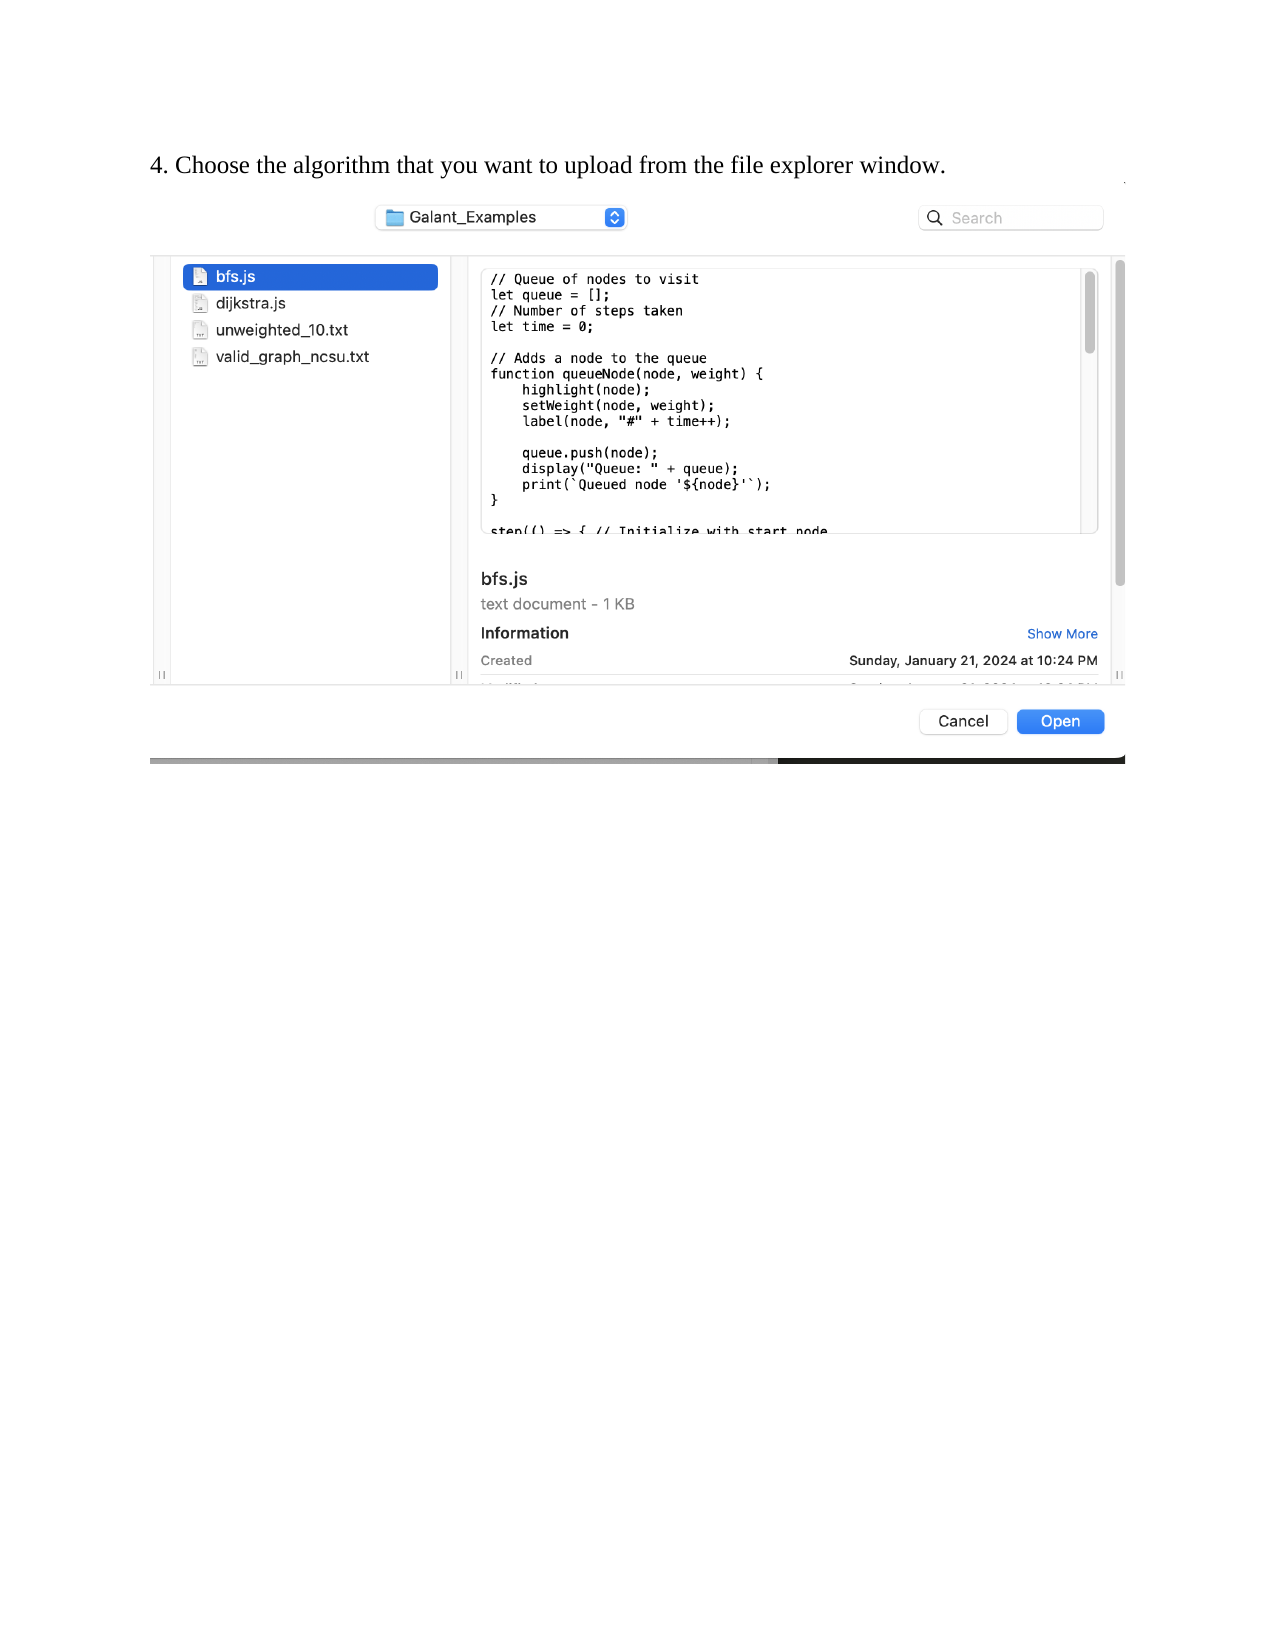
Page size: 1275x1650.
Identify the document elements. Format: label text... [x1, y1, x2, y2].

text 4. Choose the algorithm that you want to upload from the file explorer window. [150, 150, 1125, 182]
picture [150, 182, 1125, 764]
